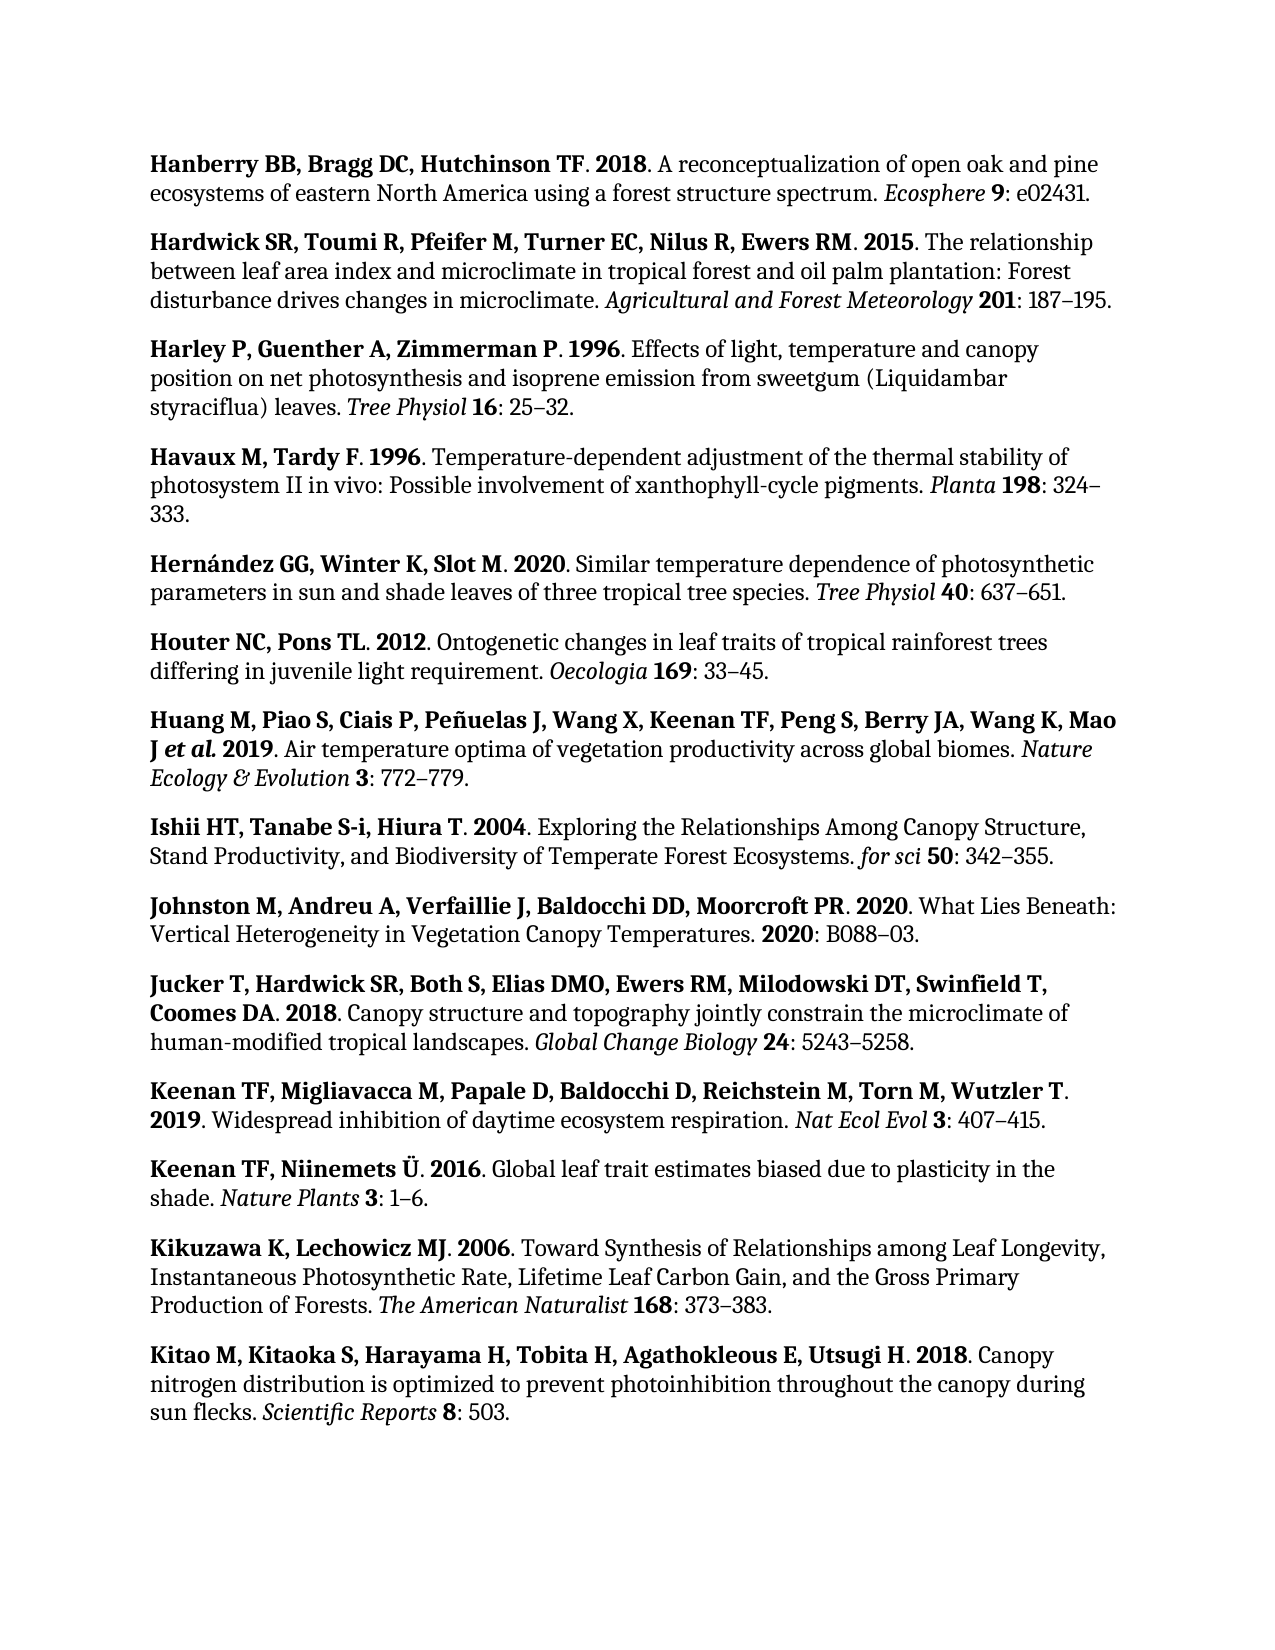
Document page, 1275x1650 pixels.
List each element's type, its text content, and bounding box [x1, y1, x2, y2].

text Hanberry BB, Bragg DC, Hutchinson TF. 2018. A reconceptualization of open oak and pine ecosystems of eastern North America using a forest structure spectrum. Ecosphere 9: e02431. [150, 150, 1125, 207]
text Ishii HT, Tanabe S-i, Hiura T. 2004. Exploring the Relationships Among Canopy Structure, Stand Productivity, and Biodiversity of Temperate Forest Ecosystems. for sci 50: 342–355. [150, 813, 1125, 871]
text Kitao M, Kitaoka S, Harayama H, Tobita H, Agathokleous E, Utsugi H. 2018. Canopy nitrogen distribution is optimized to prevent photoinhibition throughout the canopy during sun flecks. Scientific Reports 8: 503. [150, 1341, 1125, 1427]
text Houter NC, Pons TL. 2012. Ontogenetic changes in leaf traits of tropical rainforest trees differing in juvenile light requirement. Oecologia 169: 33–45. [150, 628, 1125, 685]
text Kikuzawa K, Lechowicz MJ. 2006. Toward Synthesis of Relationships among Leaf Longevity, Instantaneous Photosynthetic Rate, Lifetime Leaf Carbon Gain, and the Gross Primary Production of Forests. The American Naturalist 168: 373–383. [150, 1234, 1125, 1320]
text Jucker T, Hardwick SR, Both S, Elias DMO, Ewers RM, Milodowski DT, Swinfield T, Coomes DA. 2018. Canopy structure and topography jointly constrain the microclimate of human-modified tropical landscapes. Global Change Biology 24: 5243–5258. [150, 970, 1125, 1056]
text Hardwick SR, Toumi R, Pfeifer M, Turner EC, Nilus R, Ewers RM. 2015. The relationship between leaf area index and microclimate in tropical forest and oil palm plantation: Forest disturbance drives changes in microclimate. Agricultural and Forest Meteorology 201: 187–195. [150, 228, 1125, 314]
text Keenan TF, Migliavacca M, Papale D, Baldocchi D, Reichstein M, Torn M, Wutzler T. 2019. Widespread inhibition of daytime ecosystem respiration. Nat Ecol Evol 3: 407–415. [150, 1077, 1125, 1134]
text Keenan TF, Niinemets Ü. 2016. Global leaf trait estimates biased due to plasticity in the shade. Nature Plants 3: 1–6. [150, 1155, 1125, 1213]
text Johnston M, Andreu A, Verfaillie J, Baldocchi DD, Moorcroft PR. 2020. What Lies Beneath: Vertical Heterogeneity in Vegetation Canopy Temperatures. 2020: B088–03. [150, 892, 1125, 949]
text Havaux M, Tardy F. 1996. Temperature-dependent adjustment of the thermal stability of photosystem II in vivo: Possible involvement of xanthophyll-cycle pigments. Planta 198: 324–333. [150, 442, 1125, 529]
text Hernández GG, Winter K, Slot M. 2020. Similar temperature dependence of photosynthetic parameters in sun and shade leaves of three tropical tree species. Tree Physiol 40: 637–651. [150, 549, 1125, 607]
text Harley P, Guenther A, Zimmerman P. 1996. Effects of light, temperature and canopy position on net photosynthesis and isoprene emission from sweetgum (Liquidambar styraciflua) leaves. Tree Physiol 16: 25–32. [150, 335, 1125, 422]
text Huang M, Piao S, Ciais P, Peñuelas J, Wang X, Keenan TF, Peng S, Berry JA, Wang K, Mao J et al. 2019. Air temperature optima of vegetation productivity across global biomes. Nature Ecology & Evolution 3: 772–779. [150, 706, 1125, 792]
